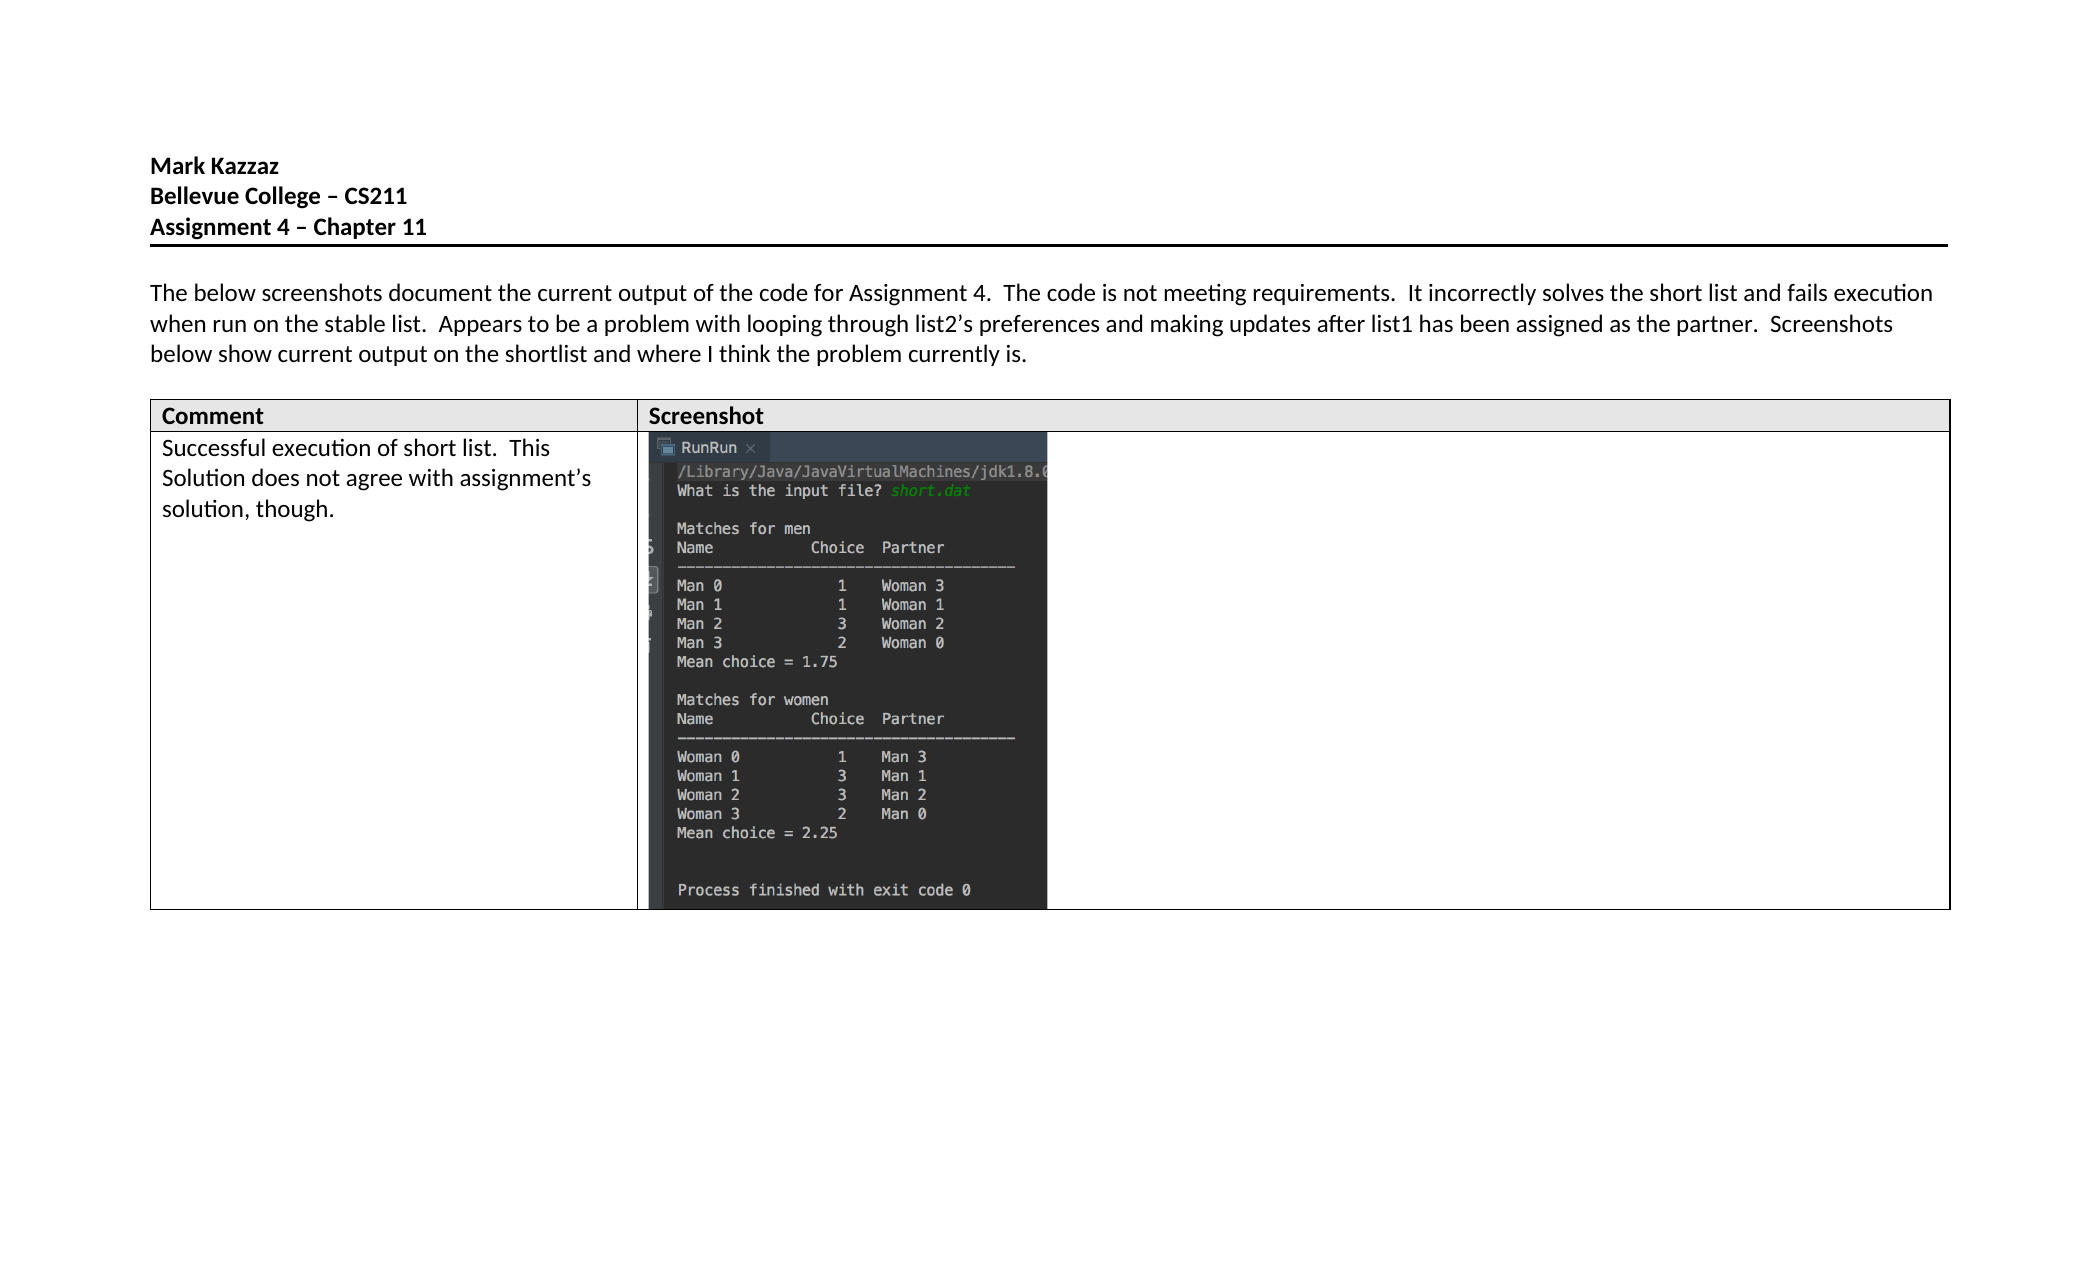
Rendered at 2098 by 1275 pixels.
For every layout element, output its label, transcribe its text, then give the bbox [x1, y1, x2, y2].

text Bellevue College – CS211 [150, 181, 1948, 211]
table_header Screenshot [638, 400, 1949, 431]
table_header Comment [151, 400, 637, 431]
text Assignment 4 – Chapter 11 [150, 211, 1948, 244]
table_cell [638, 432, 648, 909]
picture [648, 432, 1048, 909]
table_cell Successful execution of short list. This Solution does not agree with assignment’s solution, though. [151, 432, 637, 909]
text The below screenshots document the current output of the code for Assignment 4. The code is not meeting requirements. It incorrectly solves the short list and fails execution when run on the stable list. Appears to be a problem with looping through list2’s preferences and making updates after list1 has been assigned as the partner. Screenshots below show current output on the shortlist and where I think the problem currently is. [150, 277, 1948, 369]
table_cell [1048, 432, 1949, 909]
text Mark Kazzaz [150, 150, 1948, 181]
